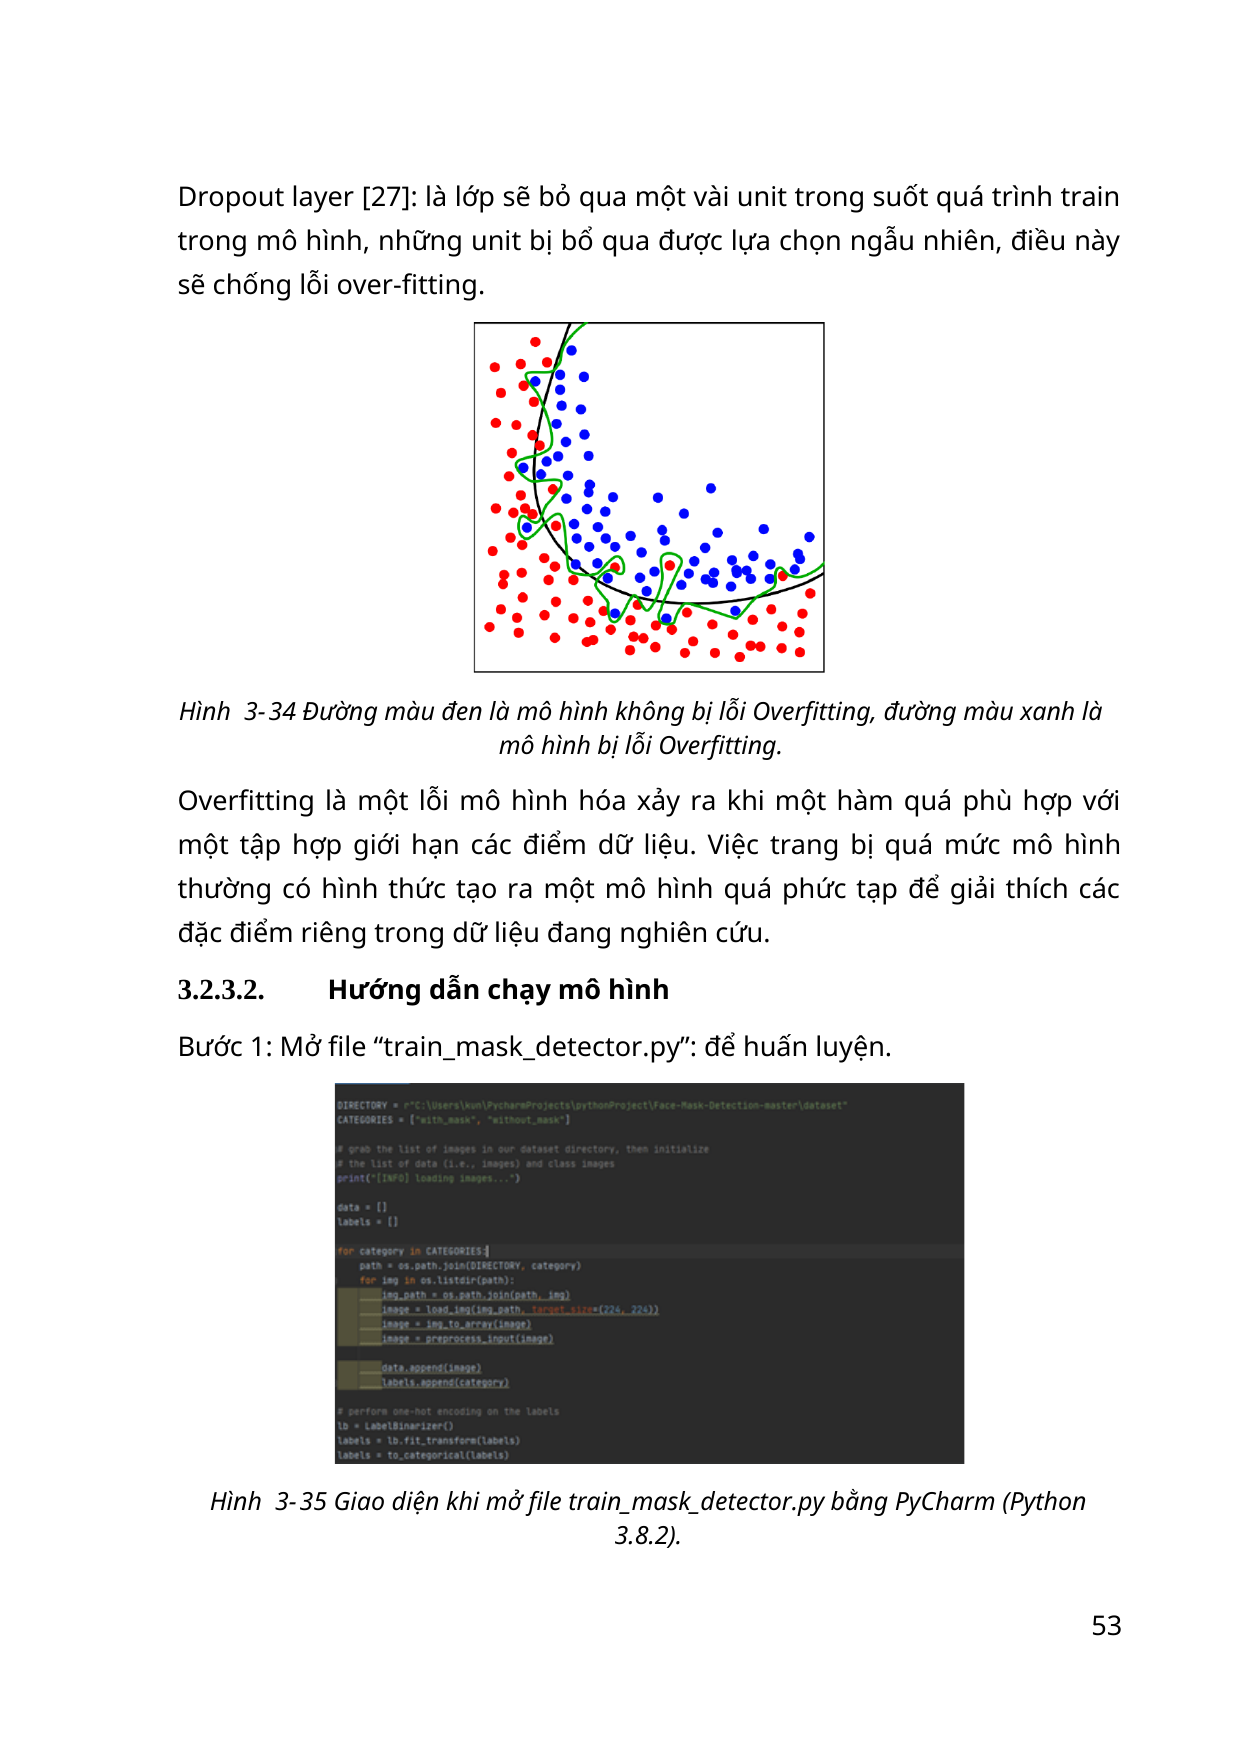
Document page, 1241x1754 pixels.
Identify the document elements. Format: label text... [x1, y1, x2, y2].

subtitle Hướng dẫn chạy mô hình [177, 971, 1122, 1007]
picture [473, 322, 826, 674]
text Overfitting là một lỗi mô hình hóa xảy ra khi một hàm quá phù hợp với một tập hợp giới hạn các điểm dữ liệu. Việc trang bị quá mức mô hình thường có hình thức tạo ra một mô hình quá phức tạp để giải thích các đặc điểm riêng trong dữ liệu đang nghiên cứu. [177, 781, 1122, 951]
picture [334, 1083, 965, 1464]
text Dropout layer [27]: là lớp sẽ bỏ qua một vài unit trong suốt quá trình train trong mô hình, những unit bị bổ qua được lựa chọn ngẫu nhiên, điều này sẽ chống lỗi over-fitting. [177, 177, 1122, 302]
text Bước 1: Mở file “train_mask_detector.py”: để huấn luyện. [177, 1027, 1122, 1064]
